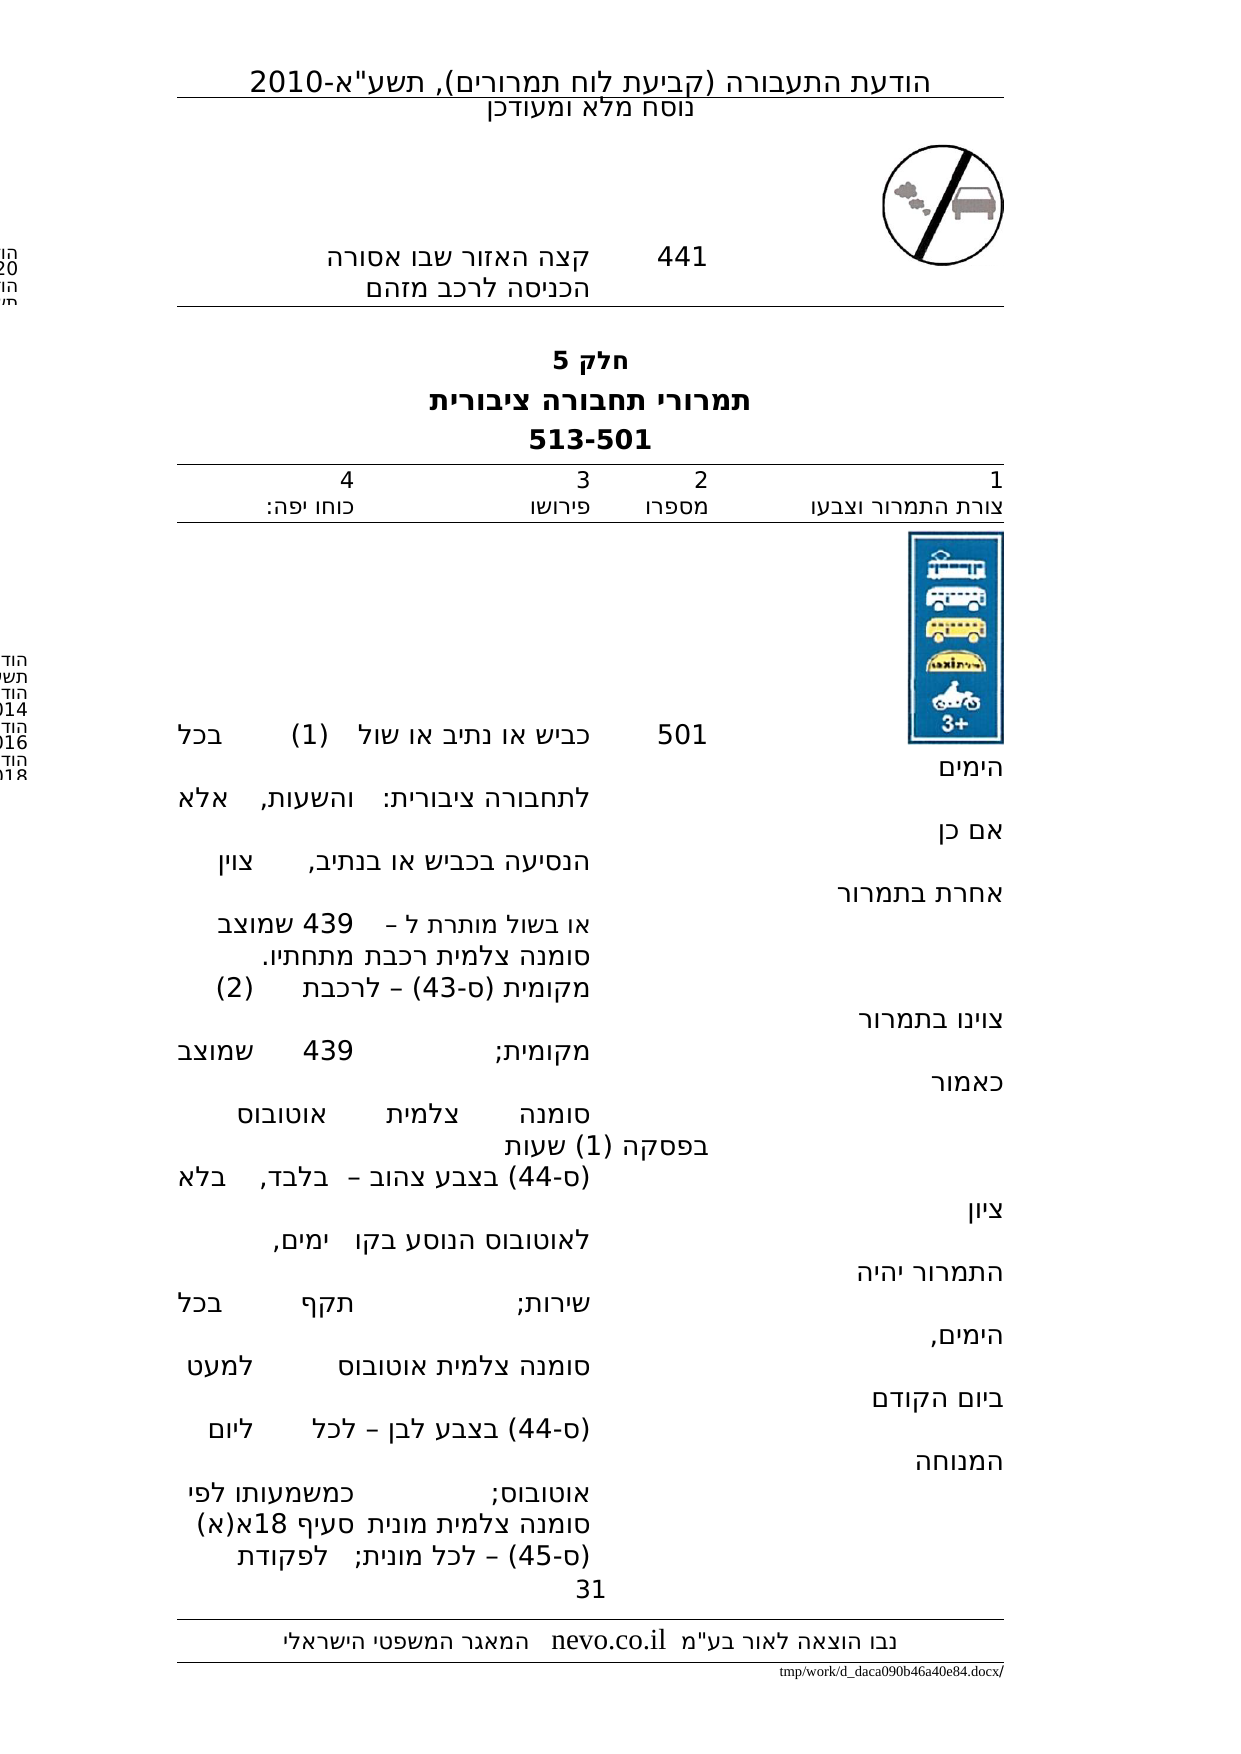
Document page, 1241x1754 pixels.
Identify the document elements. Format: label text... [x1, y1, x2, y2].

text חלק 5 [177, 346, 1004, 376]
text (ס-44) בצבע לבן – לכל ליום המנוחה [177, 1414, 1004, 1477]
text 501 כביש או נתיב או שול (1) בכל הימים [177, 531, 1004, 783]
text הכניסה לרכב מזהם [177, 273, 1004, 306]
text מקומית; 439 שמוצב כאמור [177, 1035, 1004, 1098]
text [177, 1540, 1004, 1572]
text 441 קצה האזור שבו אסורה [177, 144, 1004, 273]
text שירות; תקף בכל הימים, [177, 1288, 1004, 1351]
text 1 2 3 4 [177, 465, 1004, 493]
text סומנה צלמית מונית סעיף 18א(א) [177, 1508, 1004, 1540]
text הנסיעה בכביש או בנתיב, צוין אחרת בתמרור [177, 846, 1004, 909]
text 513-501 [177, 424, 1004, 456]
text צורת התמרור וצבעו מספרו פירושו כוחו יפה: [177, 493, 1004, 522]
text אוטובוס; כמשמעותו לפי [177, 1477, 1004, 1508]
text סומנה צלמית רכבת מתחתיו. [177, 940, 1004, 972]
text (ס-44) בצבע צהוב – בלבד, בלא ציון [177, 1161, 1004, 1224]
text סומנה צלמית אוטובוס בפסקה (1) שעות [177, 1098, 1004, 1161]
text לתחבורה ציבורית: והשעות, אלא אם כן [177, 783, 1004, 846]
text סומנה צלמית אוטובוס למעט ביום הקודם [177, 1351, 1004, 1414]
text לאוטובוס הנוסע בקו ימים, התמרור יהיה [177, 1224, 1004, 1288]
text מקומית (ס-43) – לרכבת (2) צוינו בתמרור [177, 972, 1004, 1035]
text תמרורי תחבורה ציבורית [177, 383, 1004, 417]
text או בשול מותרת ל – 439 שמוצב [177, 909, 1004, 940]
